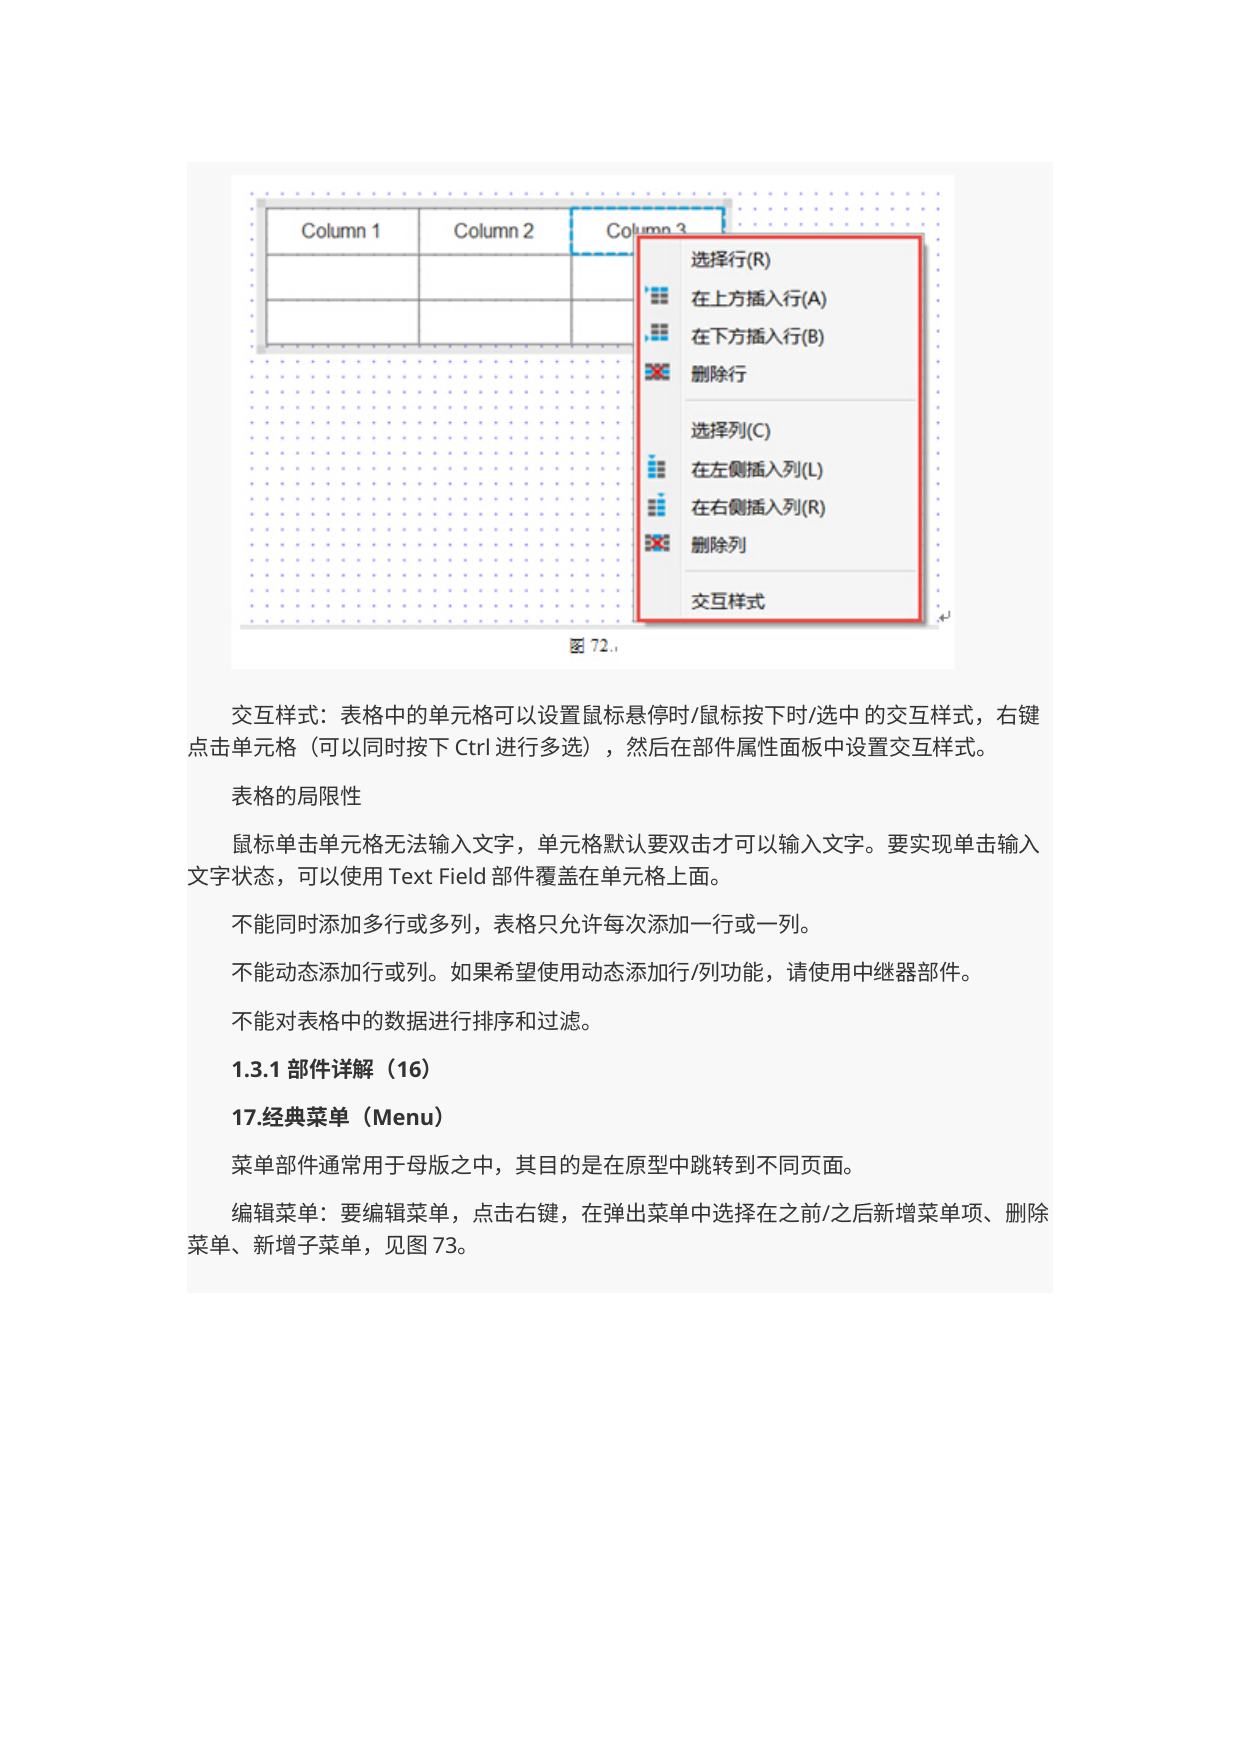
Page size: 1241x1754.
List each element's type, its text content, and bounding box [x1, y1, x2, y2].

text 鼠标单击单元格无法输入文字，单元格默认要双击才可以输入文字。要实现单击输入文字状态，可以使用Text Field部件覆盖在单元格上面。 [187, 826, 1053, 891]
text 菜单部件通常用于母版之中，其目的是在原型中跳转到不同页面。 [187, 1148, 1053, 1180]
text 1.3.1 部件详解（16） [187, 1051, 1053, 1084]
text 表格的局限性 [187, 778, 1053, 811]
text 编辑菜单：要编辑菜单，点击右键，在弹出菜单中选择在之前/之后新增菜单项、删除菜单、新增子菜单，见图73。 [187, 1196, 1053, 1293]
text 交互样式：表格中的单元格可以设置鼠标悬停时/鼠标按下时/选中 的交互样式，右键点击单元格（可以同时按下Ctrl进行多选），然后在部件属性面板中设置交互样式。 [187, 698, 1053, 763]
text 不能对表格中的数据进行排序和过滤。 [187, 1003, 1053, 1036]
text 不能同时添加多行或多列，表格只允许每次添加一行或一列。 [187, 907, 1053, 939]
picture [231, 175, 955, 669]
text 不能动态添加行或列。如果希望使用动态添加行/列功能，请使用中继器部件。 [187, 955, 1053, 988]
text 17.经典菜单（Menu） [187, 1099, 1053, 1132]
